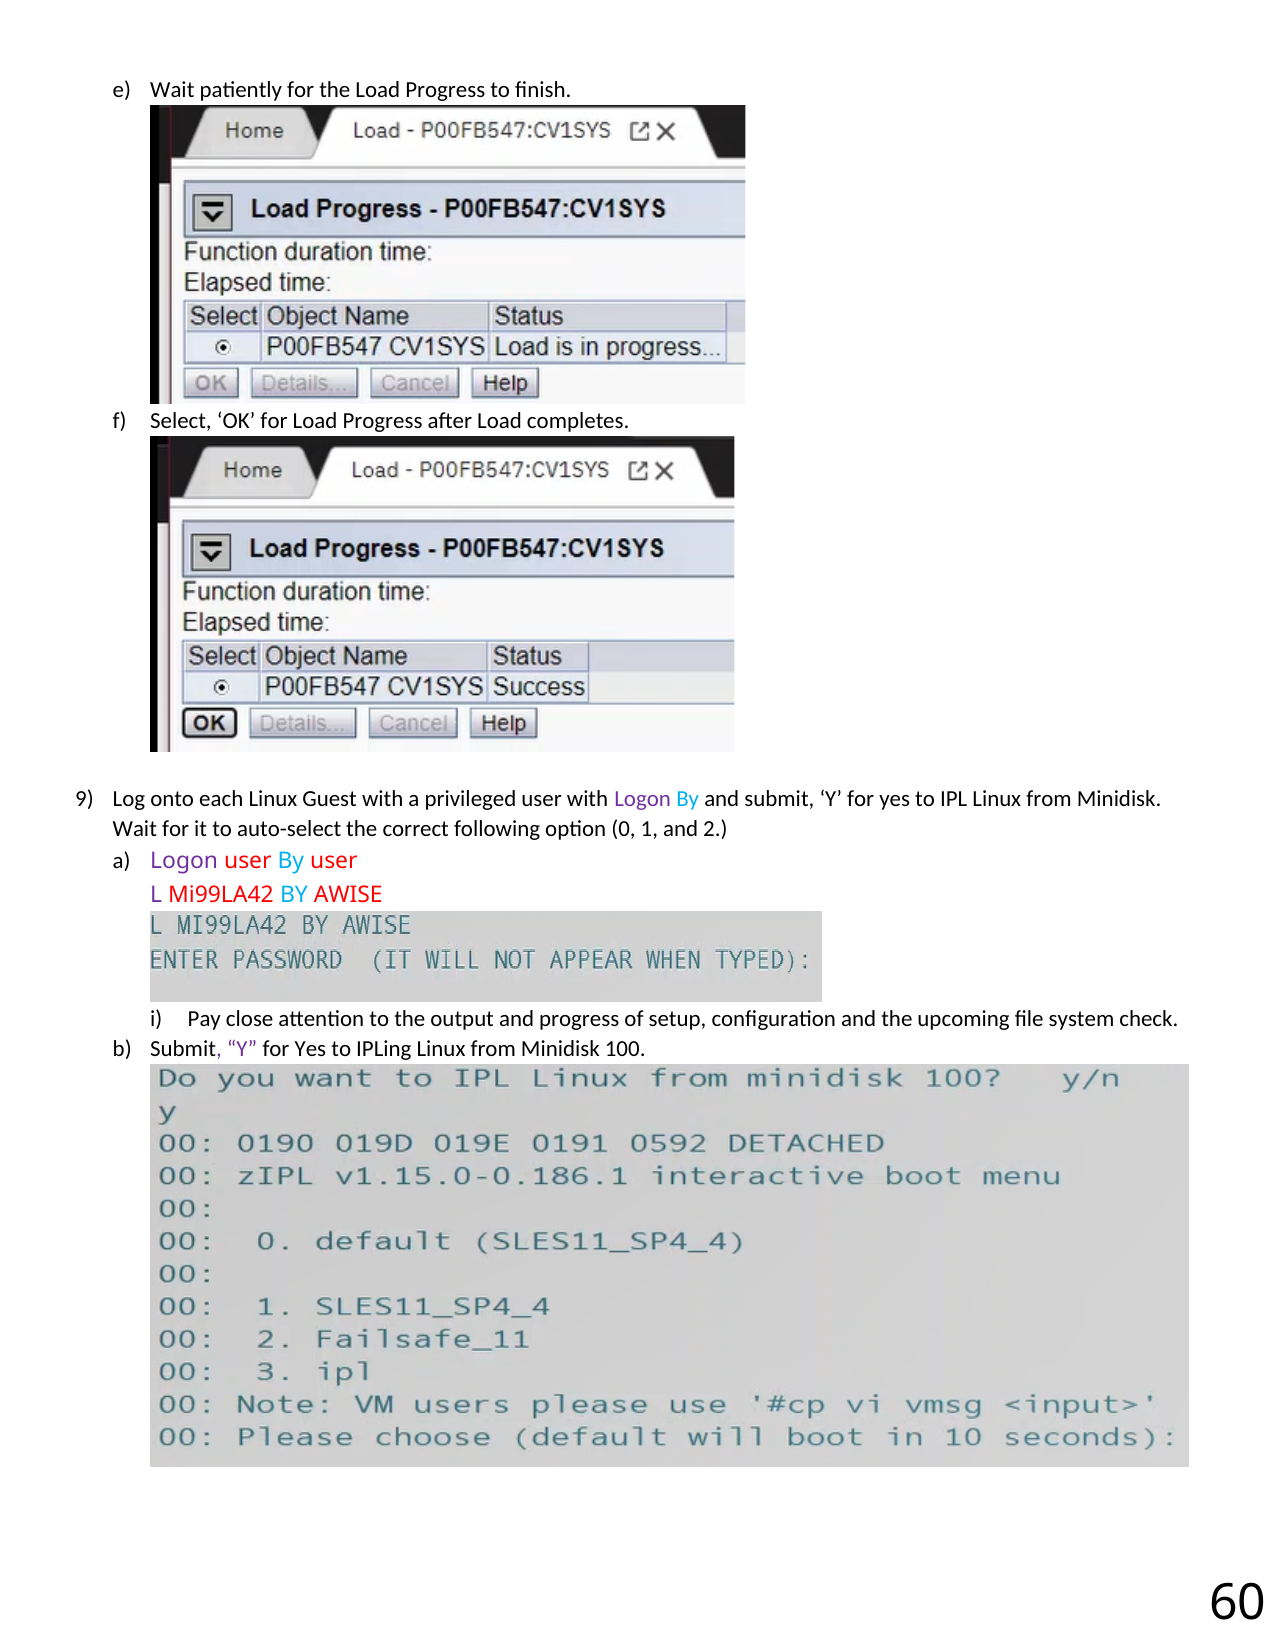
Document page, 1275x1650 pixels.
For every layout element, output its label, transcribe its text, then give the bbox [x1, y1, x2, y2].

picture [150, 1064, 1189, 1467]
picture [150, 105, 746, 404]
list Log onto each Linux Guest with a privileged user with Logon By and submit, ‘Y’ for yes to IPL Linux from Minidisk. Wait for it to auto-select the correct following option (0, 1, and 2.) [75, 784, 1200, 842]
picture [150, 911, 822, 1002]
list Pay close attention to the output and progress of setup, configuration and the upcoming file system check. [150, 1004, 1200, 1032]
picture [150, 436, 735, 752]
